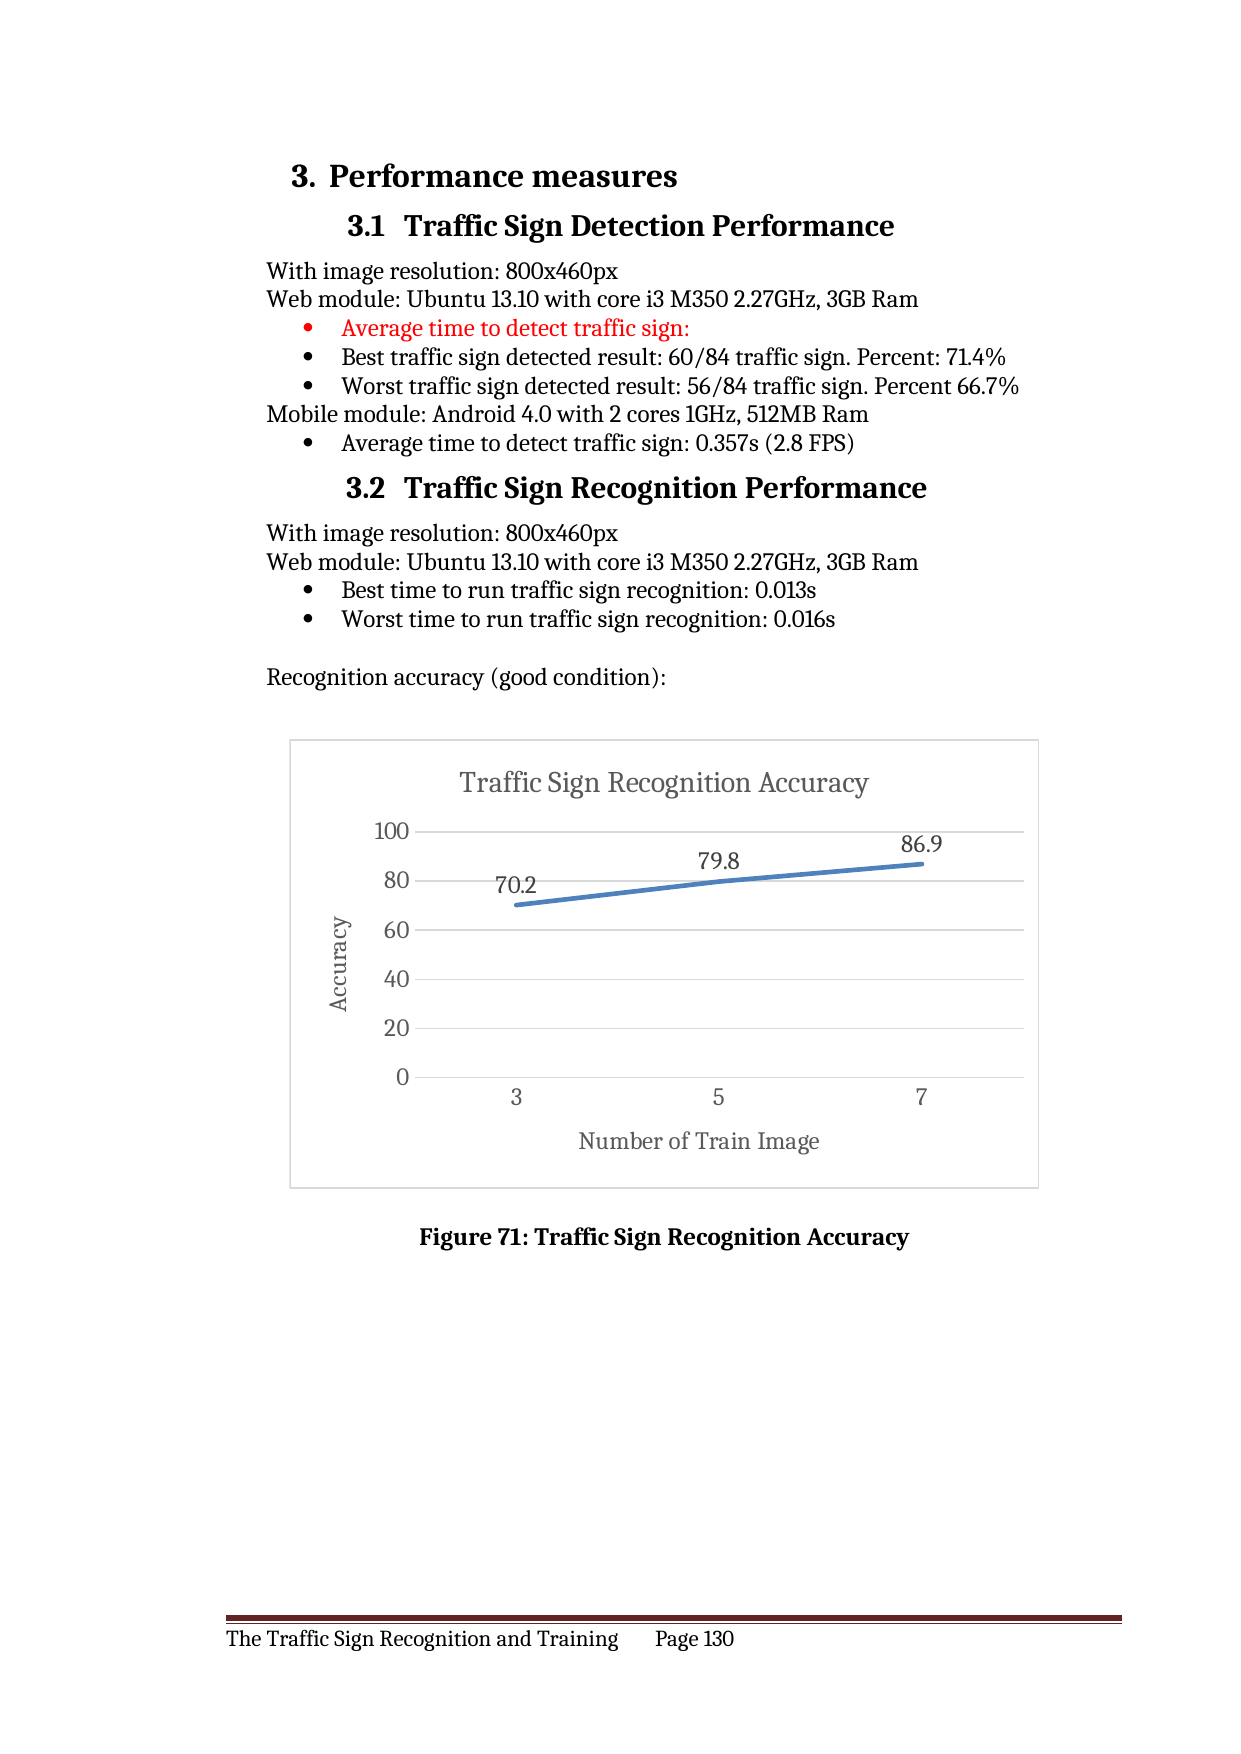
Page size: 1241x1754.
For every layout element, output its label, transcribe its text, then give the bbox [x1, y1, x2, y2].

text With image resolution: 800x460px [207, 257, 1122, 285]
subtitle Traffic Sign Detection Performance [385, 208, 1122, 244]
list Worst time to run traffic sign recognition: 0.016s [303, 605, 1122, 634]
text Figure 71: Traffic Sign Recognition Accuracy [207, 1223, 1122, 1252]
text Web module: Ubuntu 13.10 with core i3 M350 2.27GHz, 3GB Ram [207, 548, 1122, 576]
text Web module: Ubuntu 13.10 with core i3 M350 2.27GHz, 3GB Ram [207, 285, 1122, 314]
list Worst traffic sign detected result: 56/84 traffic sign. Percent 66.7% [303, 372, 1122, 400]
list Best traffic sign detected result: 60/84 traffic sign. Percent: 71.4% [303, 343, 1122, 372]
list Average time to detect traffic sign: 0.357s (2.8 FPS) [303, 429, 1122, 458]
list Best time to run traffic sign recognition: 0.013s [303, 576, 1122, 605]
subtitle Traffic Sign Recognition Performance [385, 470, 1122, 506]
subtitle Performance measures [291, 157, 1122, 196]
text Mobile module: Android 4.0 with 2 cores 1GHz, 512MB Ram [207, 400, 1122, 429]
text Recognition accuracy (good condition): [207, 663, 1122, 691]
list Average time to detect traffic sign: [303, 314, 1122, 343]
text With image resolution: 800x460px [207, 519, 1122, 548]
